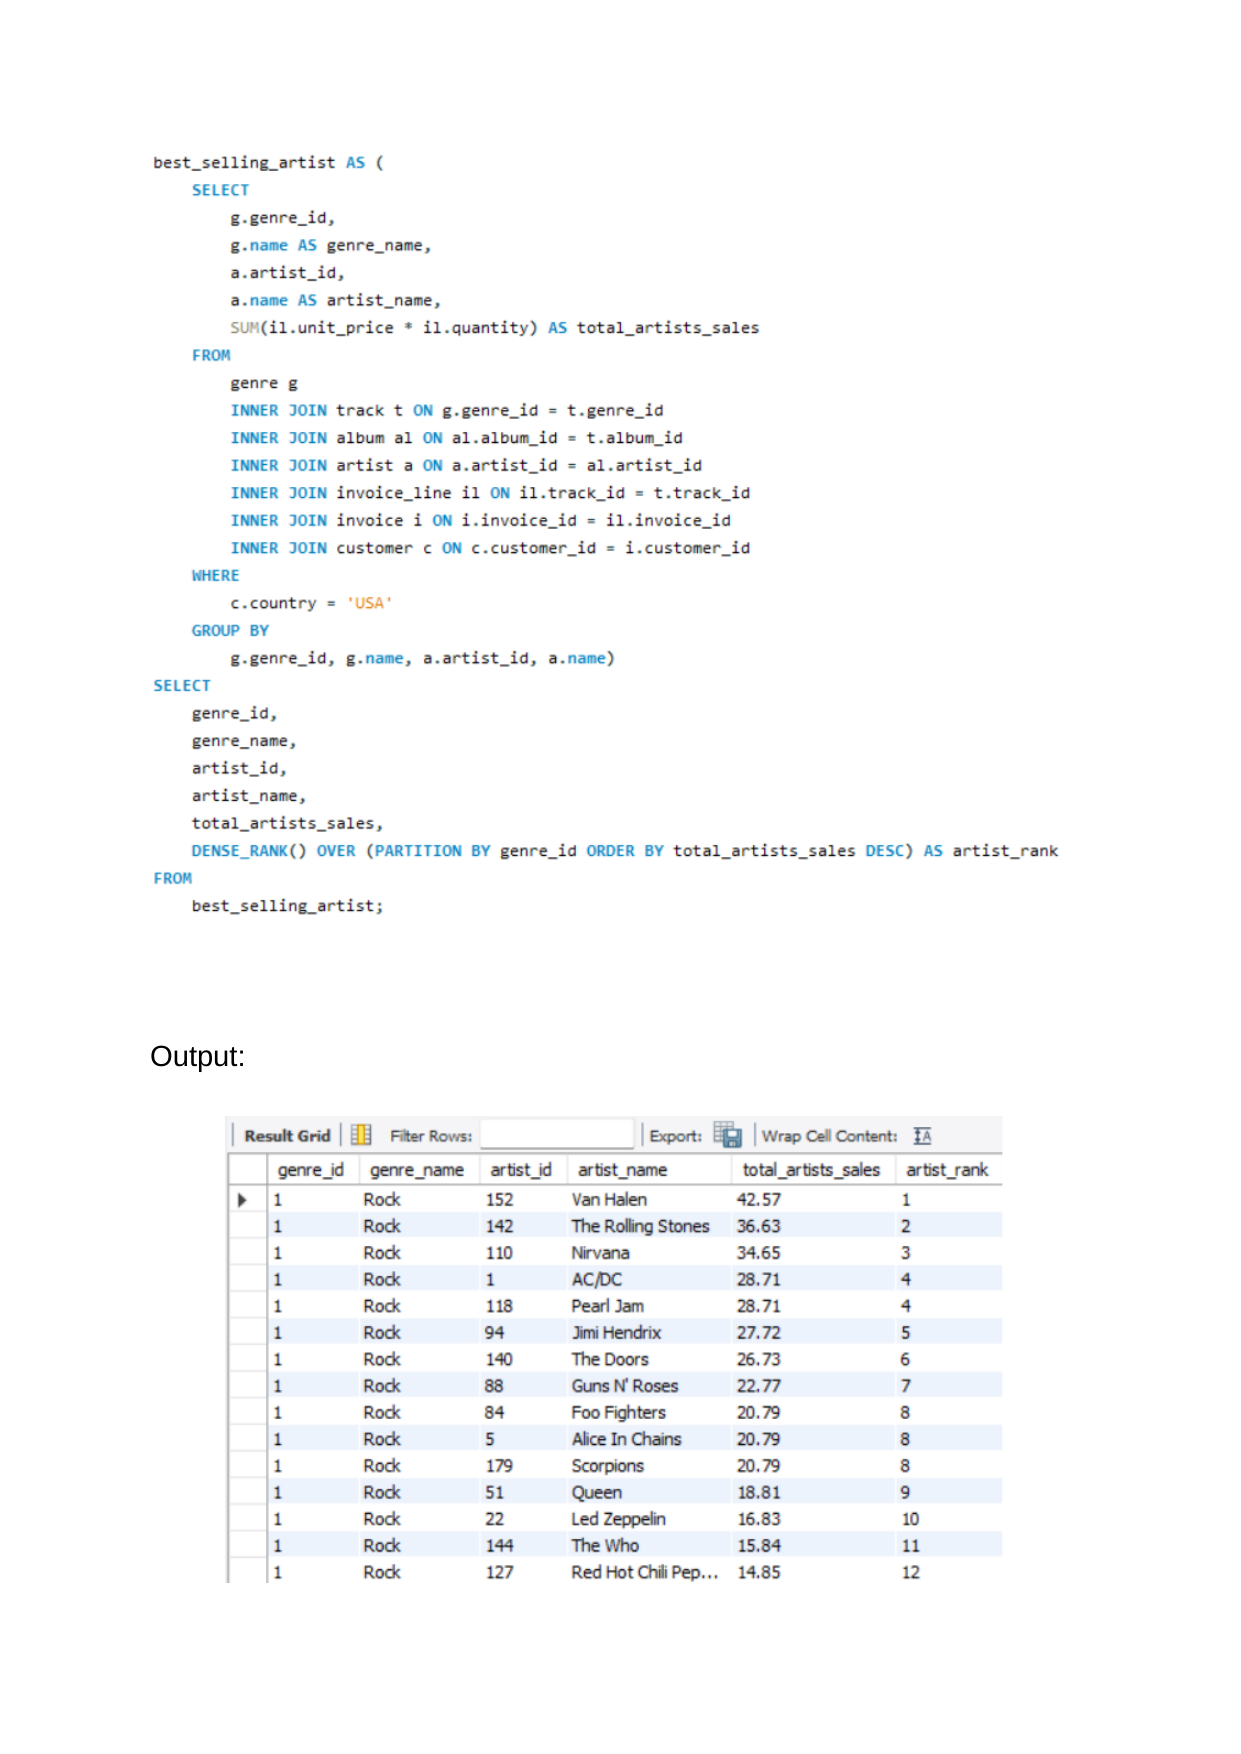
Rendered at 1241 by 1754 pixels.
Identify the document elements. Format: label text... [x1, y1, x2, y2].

text Output: [150, 1039, 1090, 1073]
picture [225, 1116, 1003, 1583]
picture [150, 150, 1091, 920]
